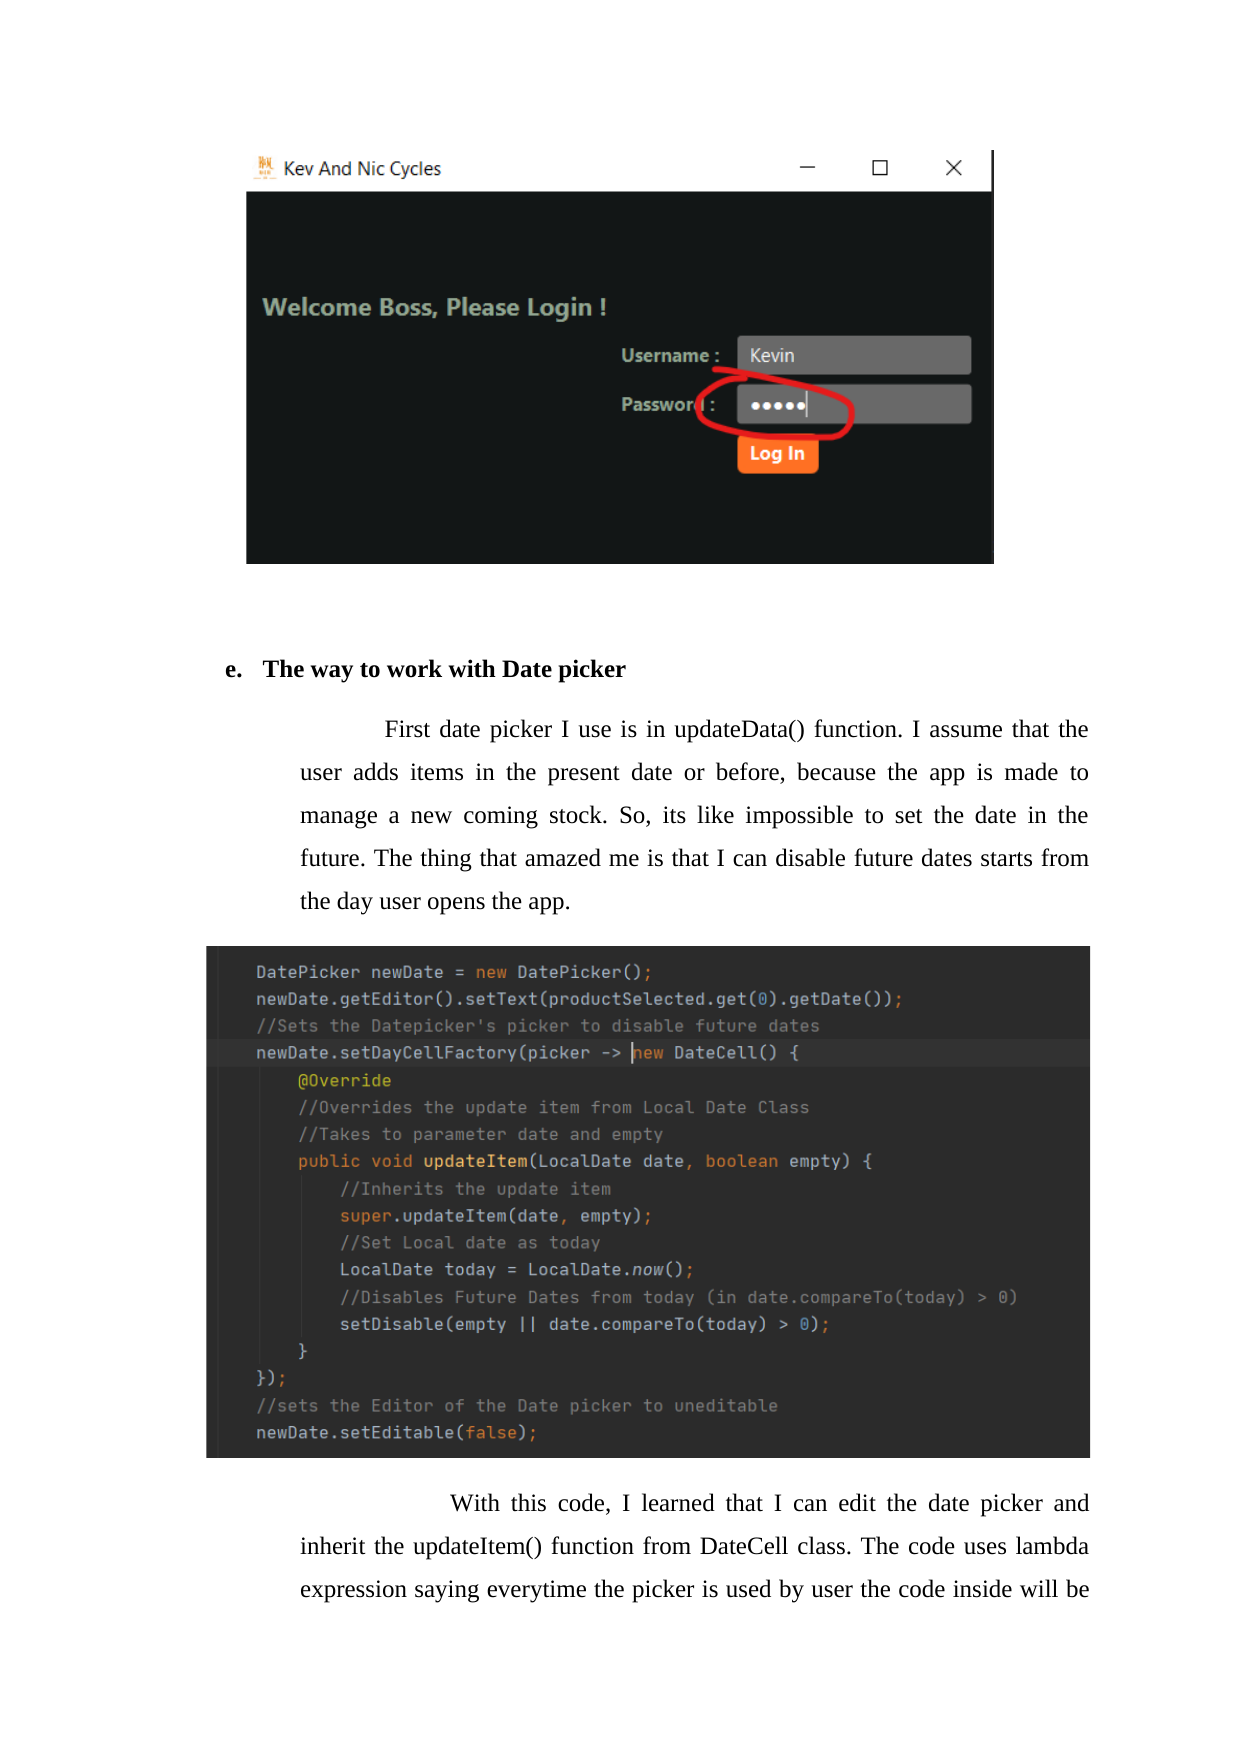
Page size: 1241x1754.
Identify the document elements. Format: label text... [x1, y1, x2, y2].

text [300, 1488, 1090, 1603]
text First date picker I use is in updateData() function. I assume that the user adds items in the present date or before, because the app is made to manage a new coming stock. So, its like impossible to set the date in the future. The thing that amazed me is that I can disable future dates starts from the day user opens the app. [300, 714, 1090, 915]
picture [206, 946, 1091, 1458]
picture [246, 150, 994, 564]
list The way to work with Date picker [225, 654, 1090, 683]
